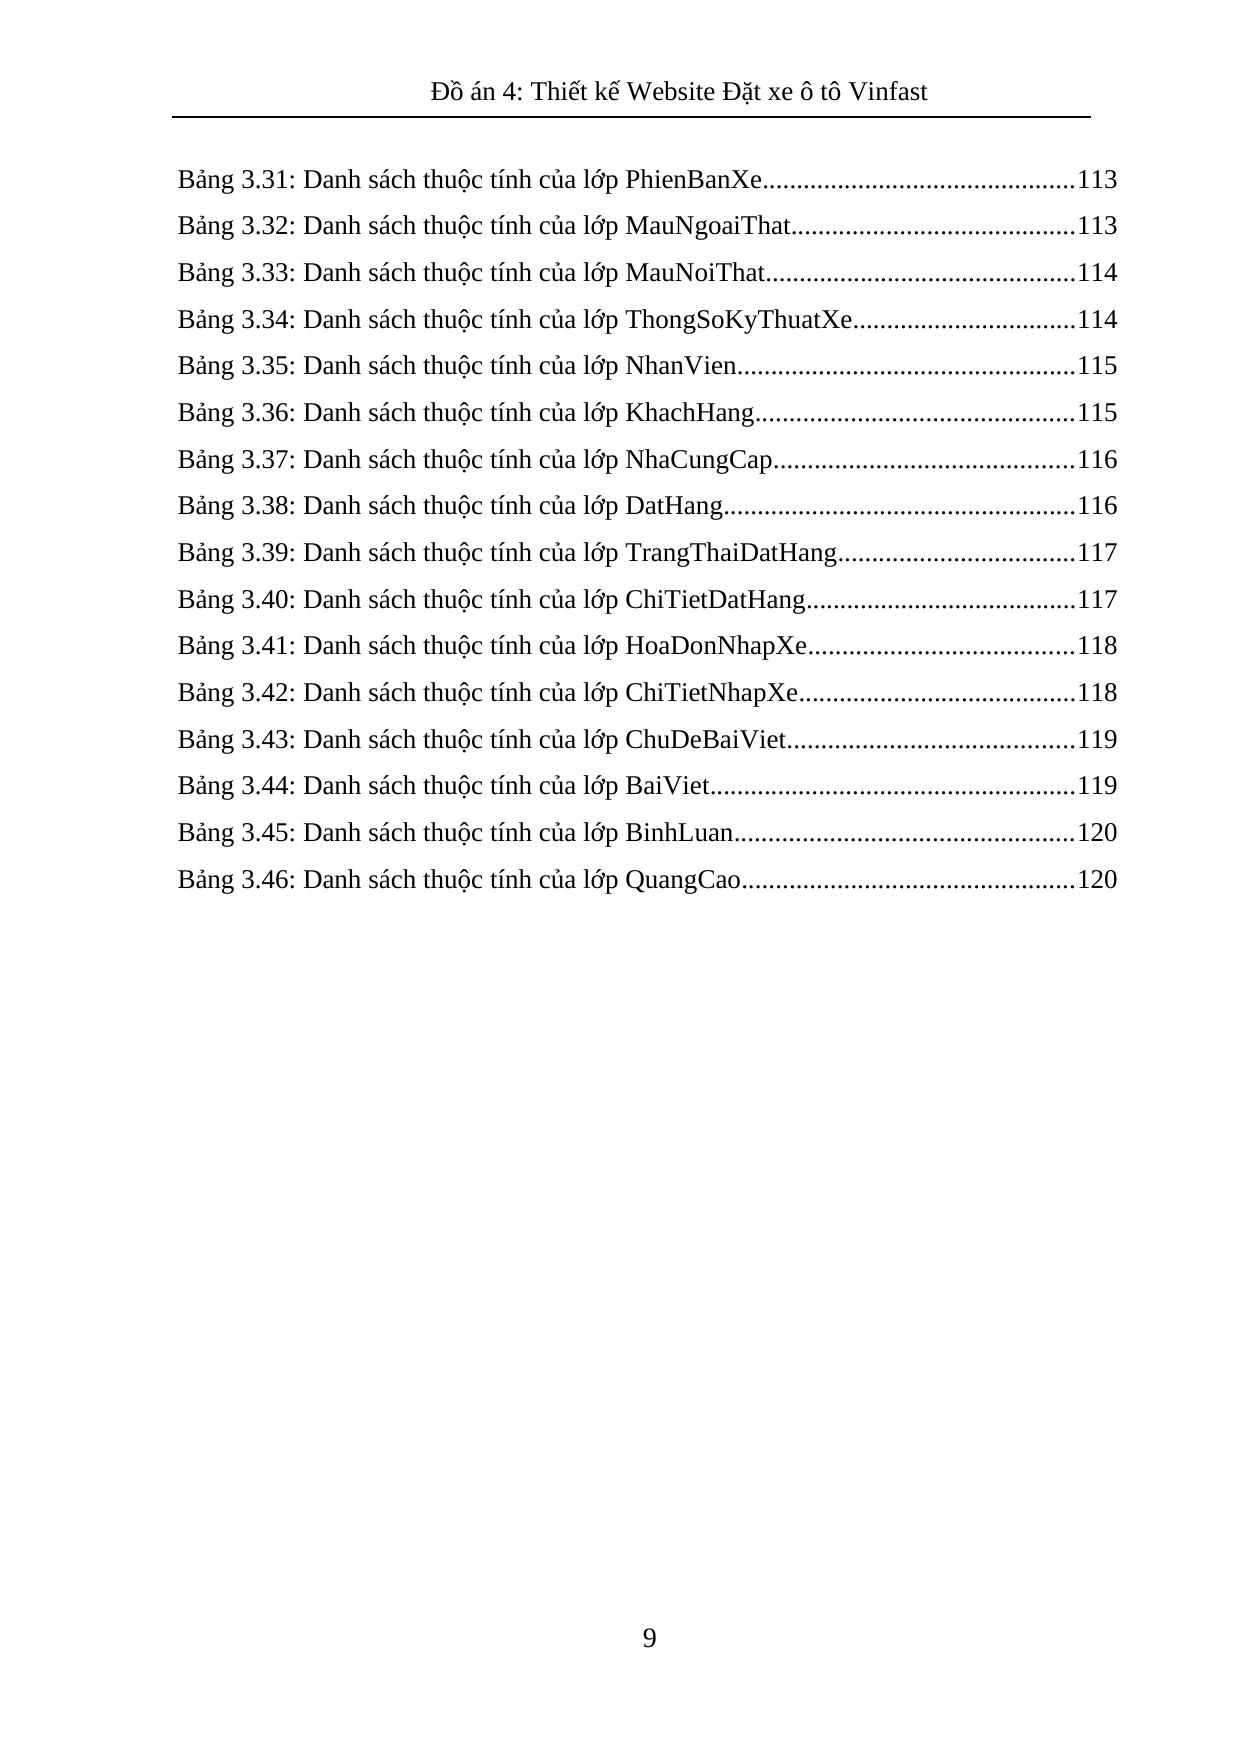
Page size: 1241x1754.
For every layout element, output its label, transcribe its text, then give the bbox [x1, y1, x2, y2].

text Bảng 3.42: Danh sách thuộc tính của lớp ChiTietNhapXe 118 [177, 676, 1122, 707]
text Bảng 3.45: Danh sách thuộc tính của lớp BinhLuan 120 [177, 816, 1122, 847]
text Bảng 3.43: Danh sách thuộc tính của lớp ChuDeBaiViet 119 [177, 723, 1122, 754]
text Bảng 3.46: Danh sách thuộc tính của lớp QuangCao 120 [177, 863, 1122, 894]
text Bảng 3.32: Danh sách thuộc tính của lớp MauNgoaiThat 113 [177, 209, 1122, 241]
text Bảng 3.37: Danh sách thuộc tính của lớp NhaCungCap 116 [177, 443, 1122, 474]
text Bảng 3.31: Danh sách thuộc tính của lớp PhienBanXe 113 [177, 163, 1122, 194]
text Bảng 3.38: Danh sách thuộc tính của lớp DatHang 116 [177, 489, 1122, 521]
text Bảng 3.35: Danh sách thuộc tính của lớp NhanVien 115 [177, 349, 1122, 381]
text Bảng 3.39: Danh sách thuộc tính của lớp TrangThaiDatHang 117 [177, 536, 1122, 567]
text Bảng 3.36: Danh sách thuộc tính của lớp KhachHang 115 [177, 396, 1122, 427]
text Bảng 3.44: Danh sách thuộc tính của lớp BaiViet 119 [177, 769, 1122, 801]
text Bảng 3.41: Danh sách thuộc tính của lớp HoaDonNhapXe 118 [177, 629, 1122, 661]
text Bảng 3.33: Danh sách thuộc tính của lớp MauNoiThat 114 [177, 256, 1122, 287]
text Bảng 3.34: Danh sách thuộc tính của lớp ThongSoKyThuatXe 114 [177, 303, 1122, 334]
text Bảng 3.40: Danh sách thuộc tính của lớp ChiTietDatHang 117 [177, 583, 1122, 614]
